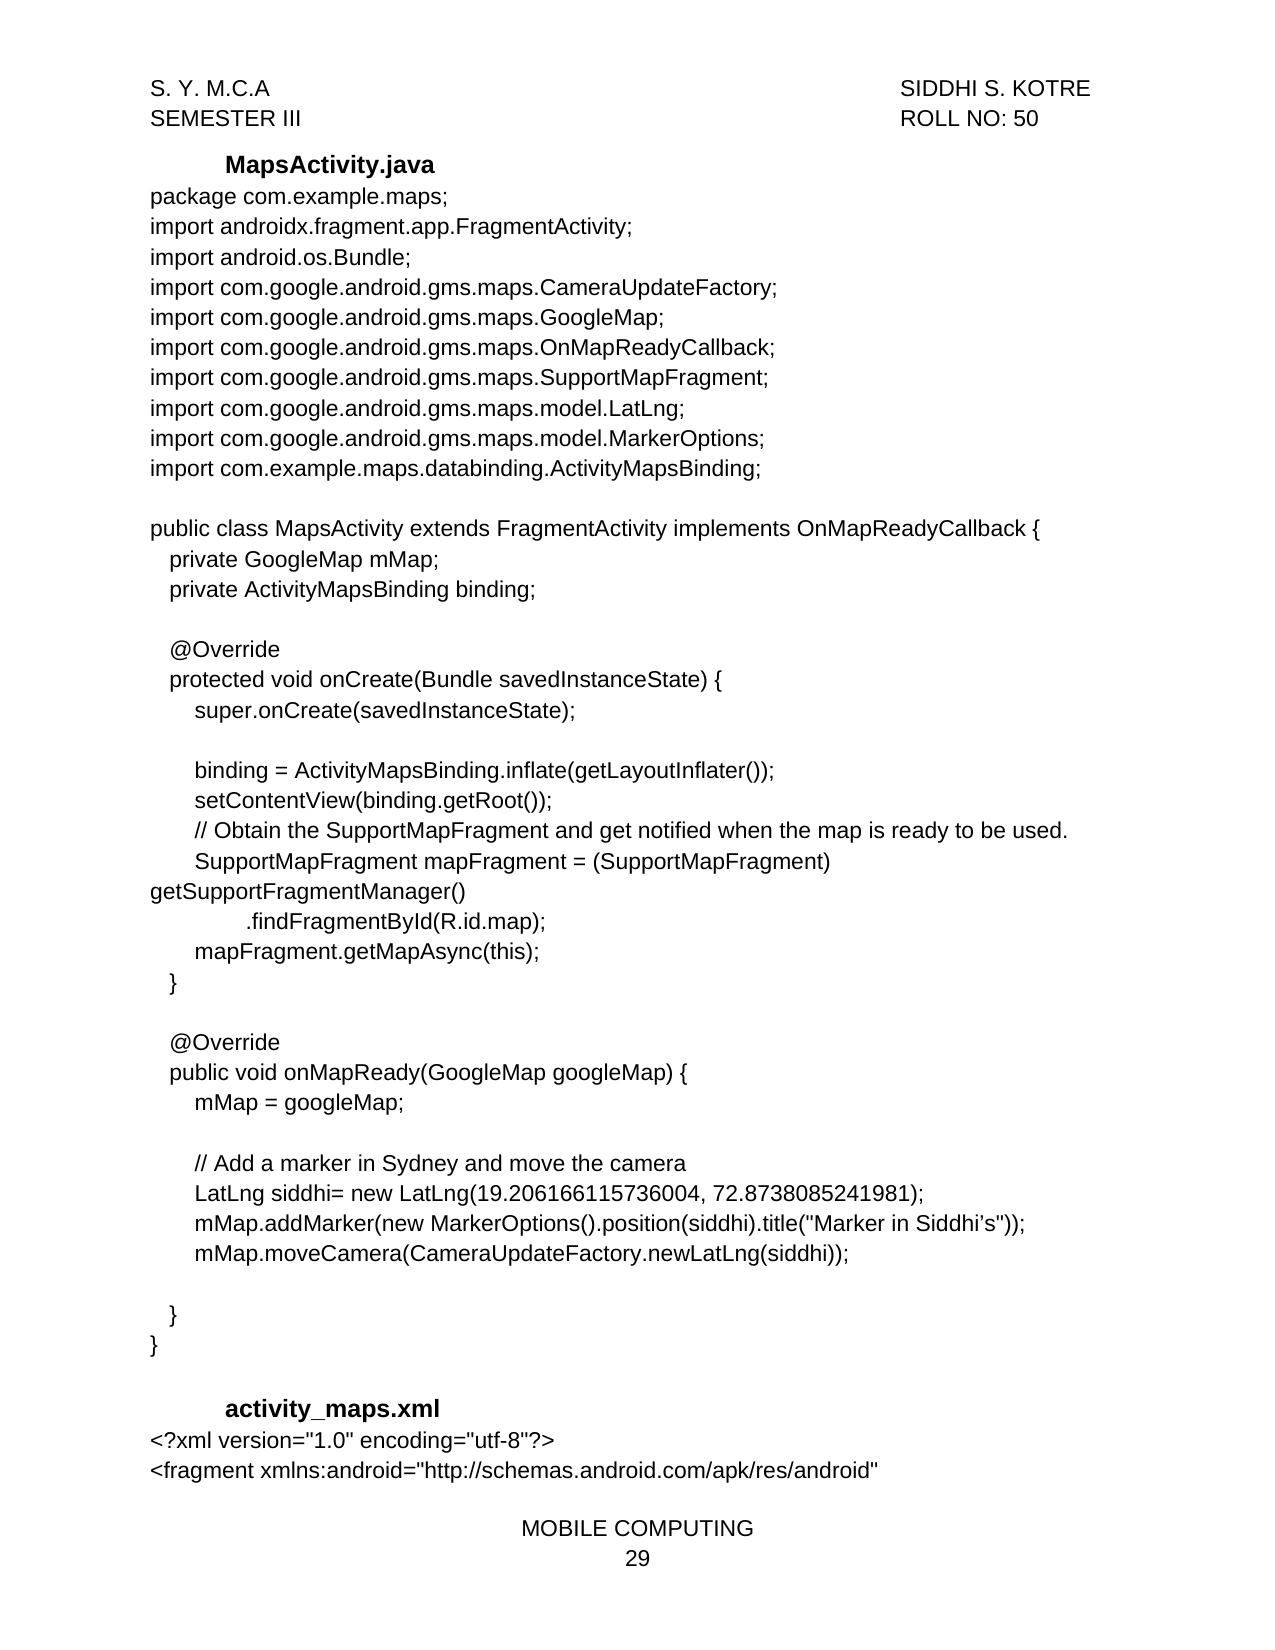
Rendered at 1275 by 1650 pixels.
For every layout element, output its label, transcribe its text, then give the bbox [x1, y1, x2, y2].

text import com.google.android.gms.maps.model.LatLng; [150, 394, 1125, 421]
text import com.google.android.gms.maps.SupportMapFragment; [150, 364, 1125, 391]
text private ActivityMapsBinding binding; [150, 576, 1125, 602]
text import com.google.android.gms.maps.OnMapReadyCallback; [150, 334, 1125, 360]
text import androidx.fragment.app.FragmentActivity; [150, 213, 1125, 239]
text package com.example.maps; [150, 183, 1125, 209]
text import android.os.Bundle; [150, 243, 1125, 270]
text mMap.addMarker(new MarkerOptions().position(siddhi).title("Marker in Siddhi’s")); [150, 1210, 1125, 1236]
text } [150, 1331, 1125, 1357]
text activity_maps.xml [225, 1394, 1125, 1423]
text setContentView(binding.getRoot()); [150, 787, 1125, 813]
text .findFragmentById(R.id.map); [150, 908, 1125, 934]
text public void onMapReady(GoogleMap googleMap) { [150, 1059, 1125, 1085]
text <?xml version="1.0" encoding="utf-8"?> [150, 1427, 1125, 1453]
text super.onCreate(savedInstanceState); [150, 697, 1125, 723]
text protected void onCreate(Bundle savedInstanceState) { [150, 666, 1125, 693]
text public class MapsActivity extends FragmentActivity implements OnMapReadyCallback { [150, 515, 1125, 542]
text import com.example.maps.databinding.ActivityMapsBinding; [150, 455, 1125, 481]
text @Override [150, 1029, 1125, 1055]
text // Add a marker in Sydney and move the camera [150, 1150, 1125, 1176]
text SupportMapFragment mapFragment = (SupportMapFragment) getSupportFragmentManager() [150, 848, 1125, 904]
text } [150, 968, 1125, 995]
text // Obtain the SupportMapFragment and get notified when the map is ready to be used. [150, 817, 1125, 844]
text mapFragment.getMapAsync(this); [150, 938, 1125, 964]
text mMap.moveCamera(CameraUpdateFactory.newLatLng(siddhi)); [150, 1240, 1125, 1267]
text @Override [150, 636, 1125, 662]
text import com.google.android.gms.maps.model.MarkerOptions; [150, 425, 1125, 451]
text binding = ActivityMapsBinding.inflate(getLayoutInflater()); [150, 757, 1125, 783]
text } [150, 1301, 1125, 1327]
text mMap = googleMap; [150, 1089, 1125, 1116]
text <fragment xmlns:android="http://schemas.android.com/apk/res/android" [150, 1457, 1125, 1484]
text import com.google.android.gms.maps.GoogleMap; [150, 304, 1125, 330]
text MapsActivity.java [225, 150, 1125, 179]
text private GoogleMap mMap; [150, 546, 1125, 572]
text import com.google.android.gms.maps.CameraUpdateFactory; [150, 274, 1125, 300]
text LatLng siddhi= new LatLng(19.206166115736004, 72.8738085241981); [150, 1180, 1125, 1206]
